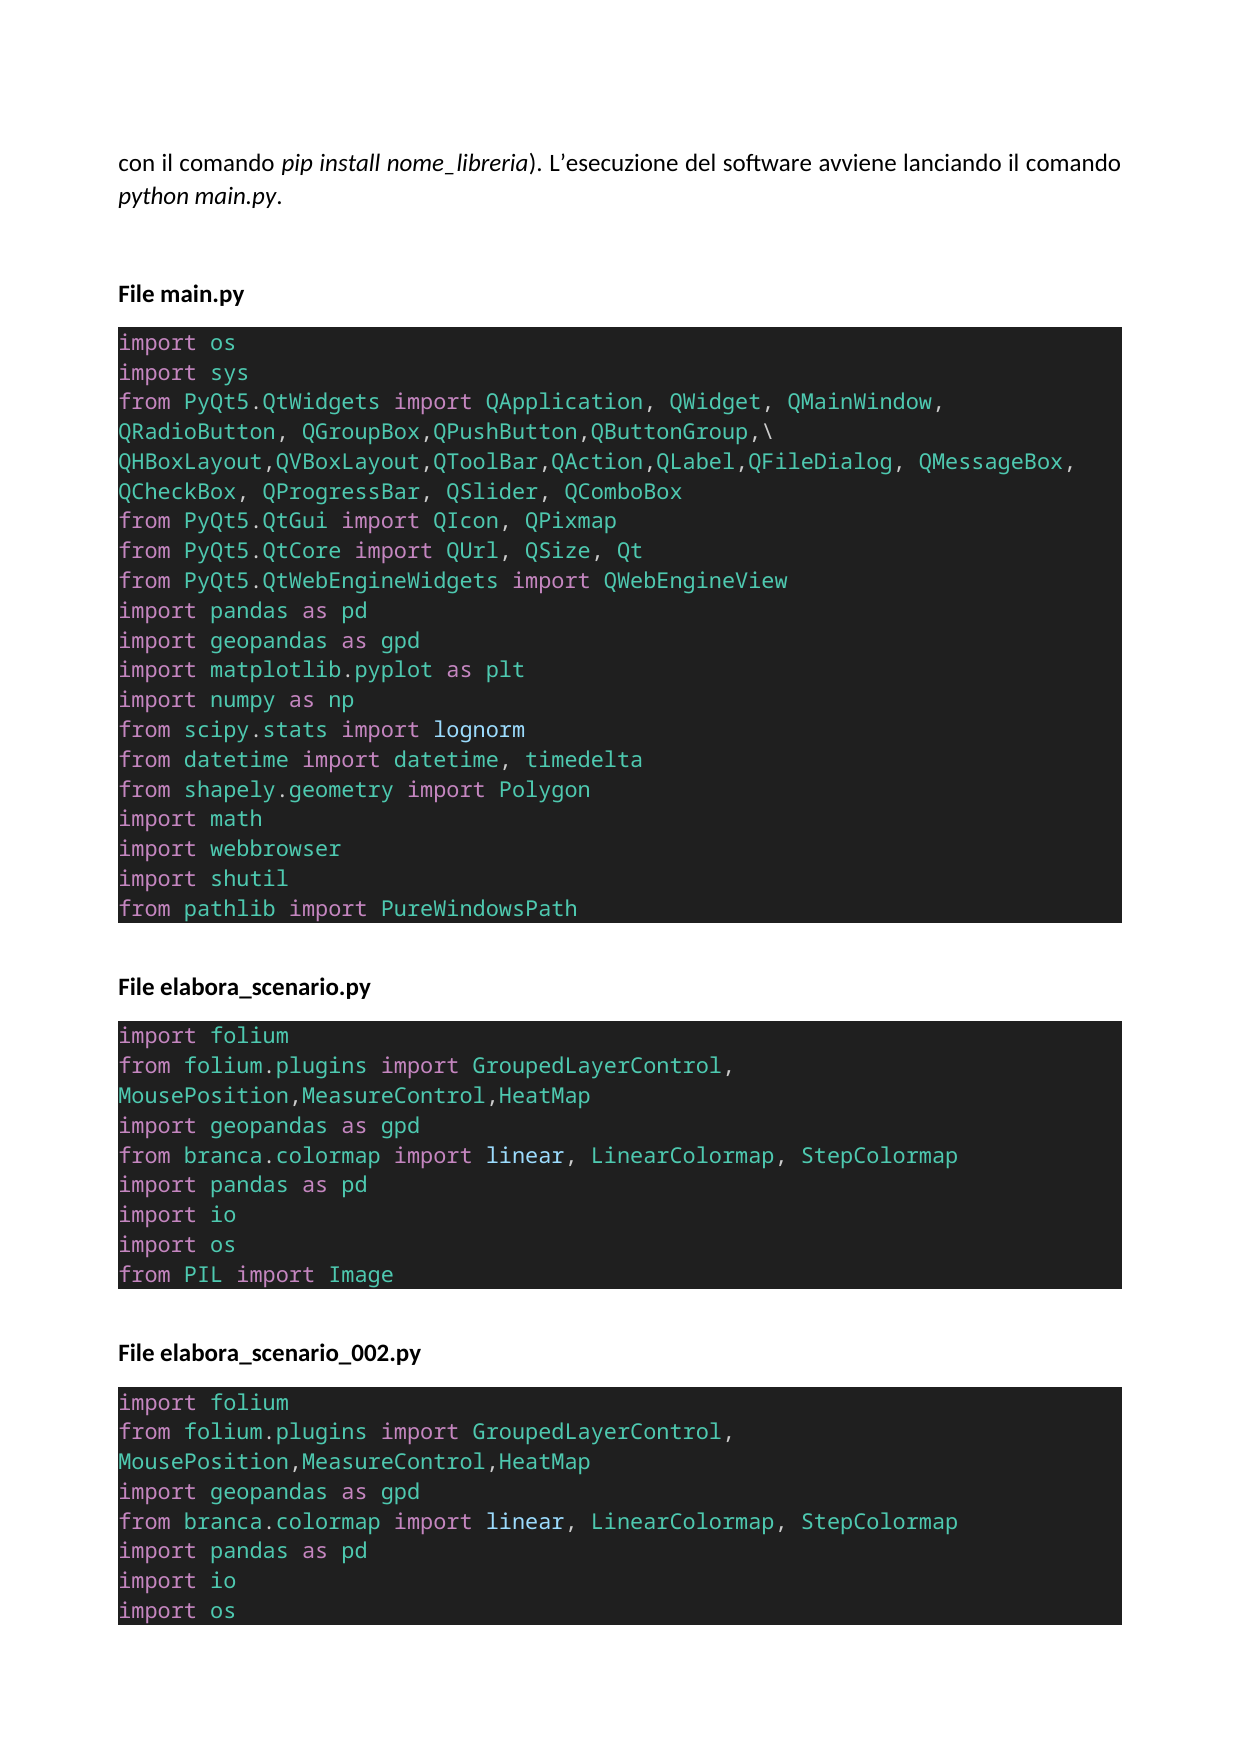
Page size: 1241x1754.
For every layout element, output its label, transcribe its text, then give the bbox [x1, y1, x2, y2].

text import numpy as np [118, 684, 1122, 714]
text File main.py [118, 278, 1122, 308]
text import folium [118, 1387, 1122, 1416]
text import os [118, 327, 1122, 357]
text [118, 148, 1122, 210]
text import shutil [118, 863, 1122, 893]
text import io [118, 1199, 1122, 1229]
text from PIL import Image [118, 1259, 1122, 1289]
text from folium.plugins import GroupedLayerControl, MousePosition,MeasureControl,HeatMap [118, 1050, 1122, 1110]
text import geopandas as gpd [118, 1110, 1122, 1140]
text from branca.colormap import linear, LinearColormap, StepColormap [118, 1506, 1122, 1536]
text from datetime import datetime, timedelta [118, 744, 1122, 774]
text from folium.plugins import GroupedLayerControl, MousePosition,MeasureControl,HeatMap [118, 1416, 1122, 1476]
text from PyQt5.QtWidgets import QApplication, QWidget, QMainWindow, QRadioButton, QGroupBox,QPushButton,QButtonGroup,\ [118, 386, 1122, 446]
text import math [118, 803, 1122, 833]
text File elabora_scenario.py [118, 972, 1122, 1002]
text import os [118, 1595, 1122, 1625]
text import pandas as pd [118, 595, 1122, 625]
text import io [118, 1565, 1122, 1595]
text from PyQt5.QtWebEngineWidgets import QWebEngineView [118, 565, 1122, 595]
text import matplotlib.pyplot as plt [118, 654, 1122, 684]
text import pandas as pd [118, 1536, 1122, 1565]
text from PyQt5.QtGui import QIcon, QPixmap [118, 506, 1122, 535]
text from pathlib import PureWindowsPath [118, 893, 1122, 923]
text from branca.colormap import linear, LinearColormap, StepColormap [118, 1140, 1122, 1169]
text QHBoxLayout,QVBoxLayout,QToolBar,QAction,QLabel,QFileDialog, QMessageBox, QCheckBox, QProgressBar, QSlider, QComboBox [118, 446, 1122, 506]
text import folium [118, 1021, 1122, 1050]
text from shapely.geometry import Polygon [118, 774, 1122, 803]
text import geopandas as gpd [118, 625, 1122, 654]
text import pandas as pd [118, 1169, 1122, 1199]
text from PyQt5.QtCore import QUrl, QSize, Qt [118, 535, 1122, 565]
text import sys [118, 357, 1122, 386]
text import webbrowser [118, 833, 1122, 863]
text from scipy.stats import lognorm [118, 714, 1122, 744]
text import os [118, 1229, 1122, 1259]
text File elabora_scenario_002.py [118, 1338, 1122, 1368]
text import geopandas as gpd [118, 1476, 1122, 1506]
